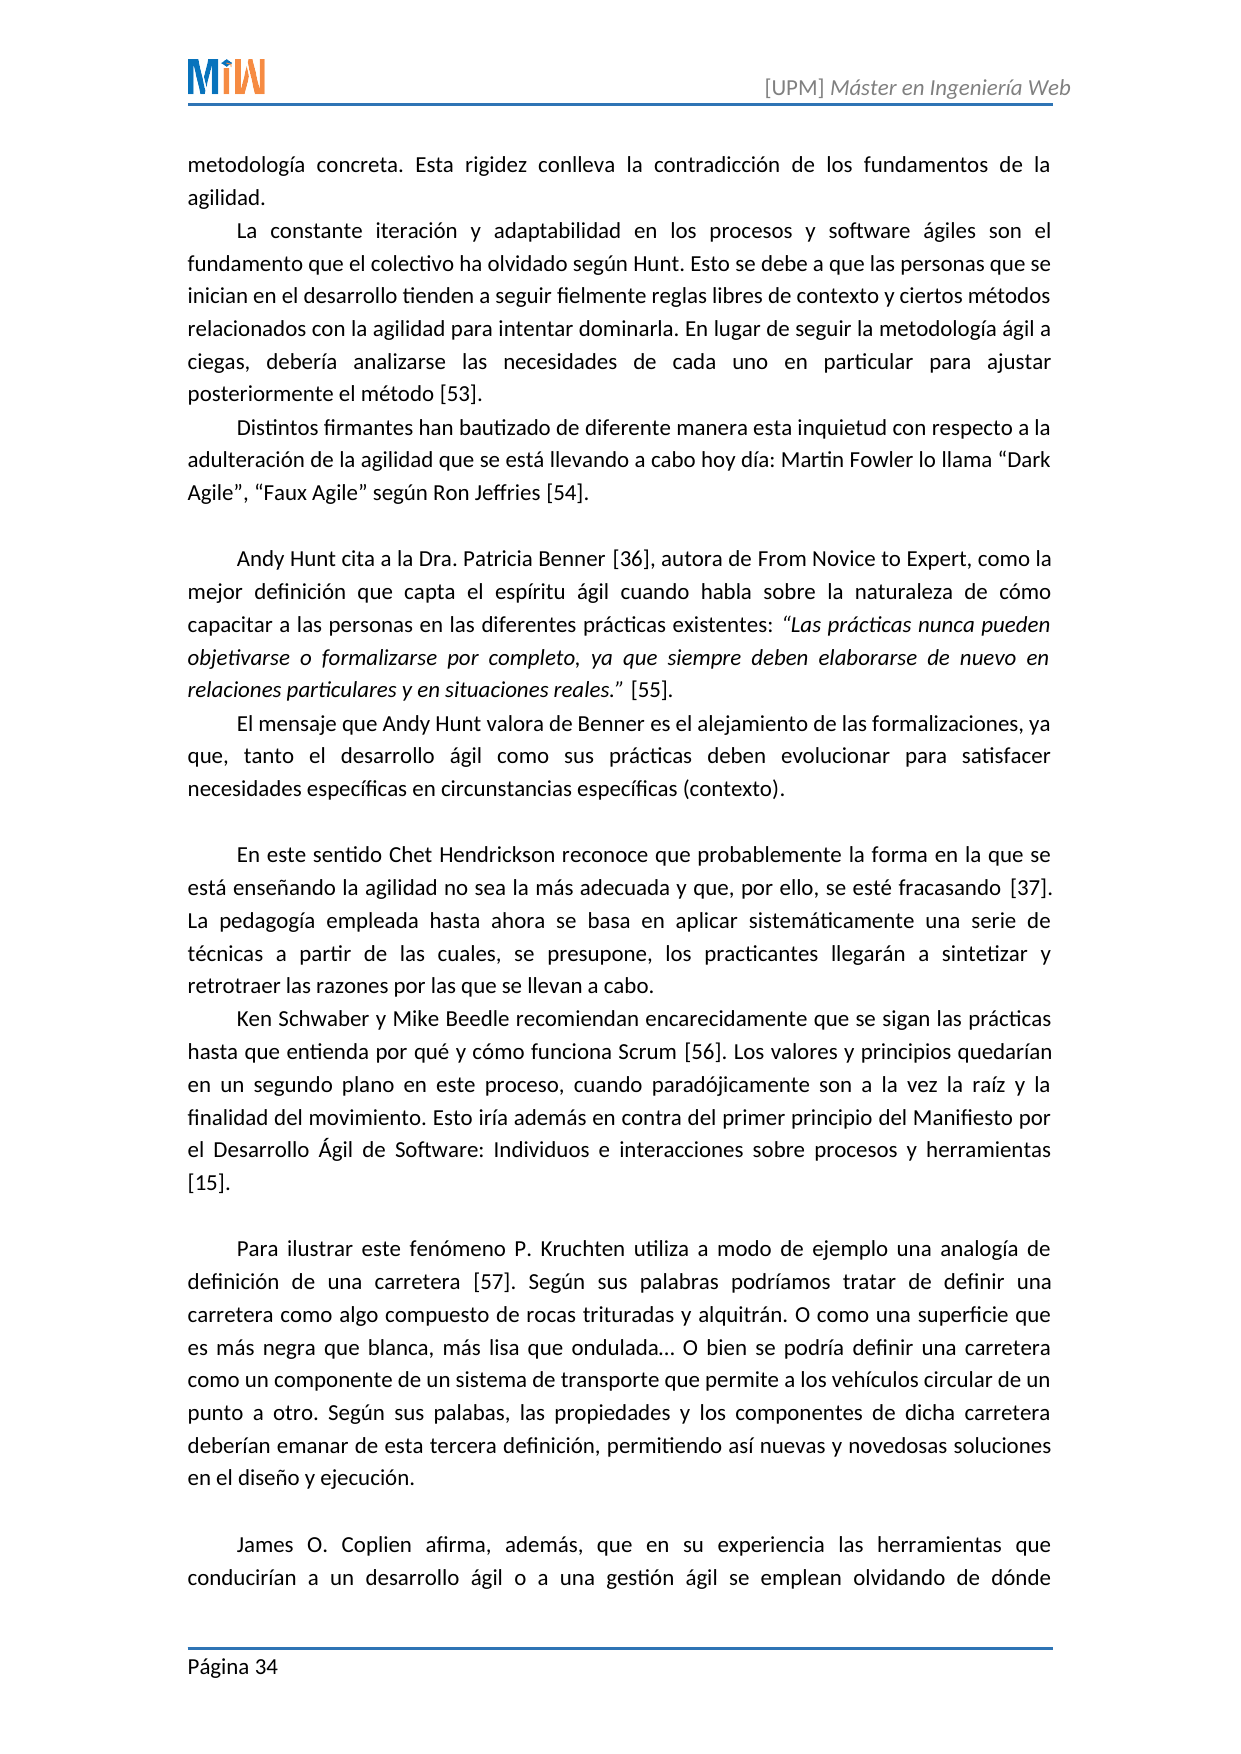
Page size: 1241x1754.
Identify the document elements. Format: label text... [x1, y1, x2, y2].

text Ken Schwaber y Mike Beedle recomiendan encarecidamente que se sigan las prácticas hasta que entienda por qué y cómo funciona Scrum . Los valores y principios quedarían en un segundo plano en este proceso, cuando paradójicamente son a la vez la raíz y la finalidad del movimiento. Esto iría además en contra del primer principio del Manifiesto por el Desarrollo Ágil de Software: Individuos e interacciones sobre procesos y herramientas . [187, 1004, 1053, 1196]
text Distintos firmantes han bautizado de diferente manera esta inquietud con respecto a la adulteración de la agilidad que se está llevando a cabo hoy día: Martin Fowler lo llama “Dark Agile”, “Faux Agile” según Ron Jeffries . [187, 413, 1053, 506]
text En este sentido Chet Hendrickson reconoce que probablemente la forma en la que se está enseñando la agilidad no sea la más adecuada y que, por ello, se esté fracasando . La pedagogía empleada hasta ahora se basa en aplicar sistemáticamente una serie de técnicas a partir de las cuales, se presupone, los practicantes llegarán a sintetizar y retrotraer las razones por las que se llevan a cabo. [187, 841, 1053, 999]
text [187, 1530, 1053, 1591]
text Para ilustrar este fenómeno P. Kruchten utiliza a modo de ejemplo una analogía de definición de una carretera . Según sus palabras podríamos tratar de definir una carretera como algo compuesto de rocas trituradas y alquitrán. O como una superficie que es más negra que blanca, más lisa que ondulada… O bien se podría definir una carretera como un componente de un sistema de transporte que permite a los vehículos circular de un punto a otro. Según sus palabas, las propiedades y los componentes de dicha carretera deberían emanar de esta tercera definición, permitiendo así nuevas y novedosas soluciones en el diseño y ejecución. [187, 1234, 1053, 1492]
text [187, 150, 1053, 211]
text Andy Hunt cita a la Dra. Patricia Benner , autora de From Novice to Expert, como la mejor definición que capta el espíritu ágil cuando habla sobre la naturaleza de cómo capacitar a las personas en las diferentes prácticas existentes: “Las prácticas nunca pueden objetivarse o formalizarse por completo, ya que siempre deben elaborarse de nuevo en relaciones particulares y en situaciones reales.” . [187, 544, 1053, 703]
text El mensaje que Andy Hunt valora de Benner es el alejamiento de las formalizaciones, ya que, tanto el desarrollo ágil como sus prácticas deben evolucionar para satisfacer necesidades específicas en circunstancias específicas (contexto). [187, 709, 1053, 802]
picture [187, 59, 265, 95]
text La constante iteración y adaptabilidad en los procesos y software ágiles son el fundamento que el colectivo ha olvidado según Hunt. Esto se debe a que las personas que se inician en el desarrollo tienden a seguir fielmente reglas libres de contexto y ciertos métodos relacionados con la agilidad para intentar dominarla. En lugar de seguir la metodología ágil a ciegas, debería analizarse las necesidades de cada uno en particular para ajustar posteriormente el método . [187, 216, 1053, 407]
